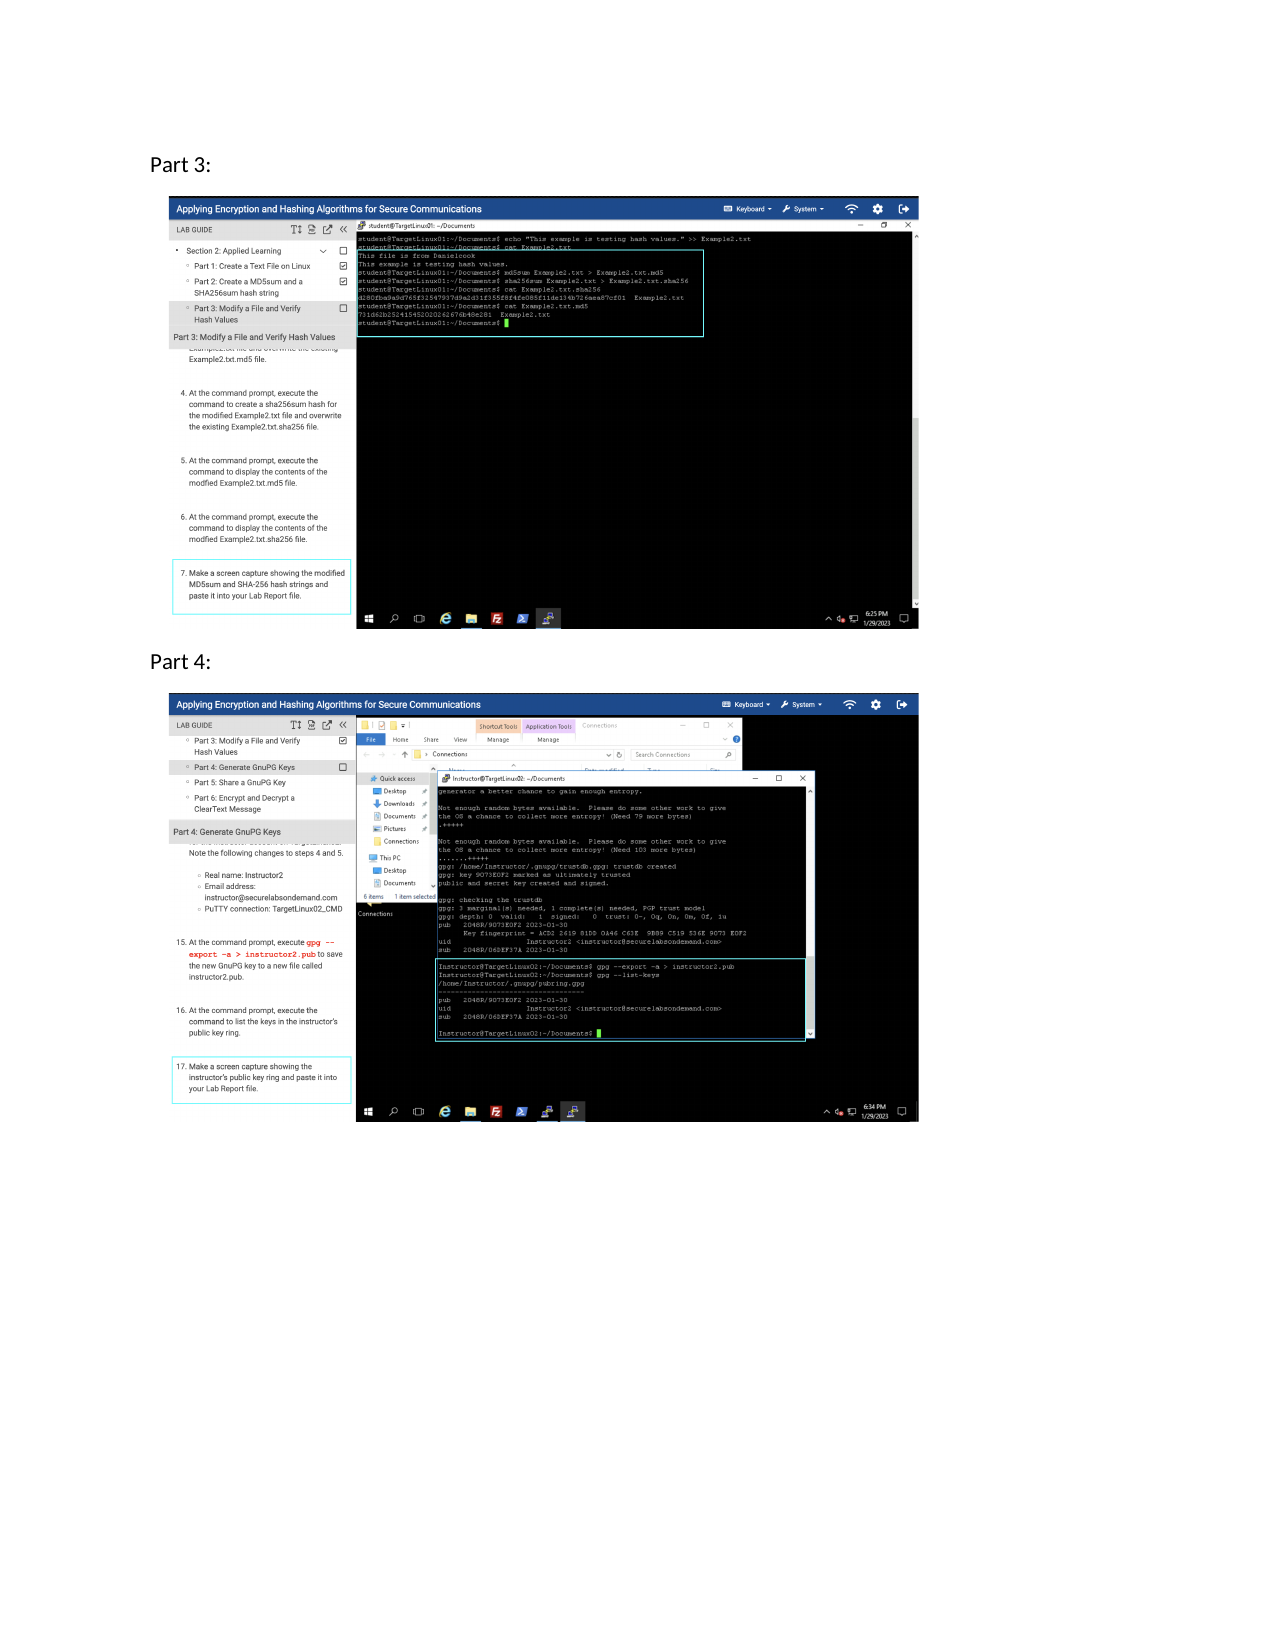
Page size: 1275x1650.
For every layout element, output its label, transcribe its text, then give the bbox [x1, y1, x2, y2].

text Part 4: [150, 647, 1125, 675]
text Part 3: [150, 150, 1125, 178]
